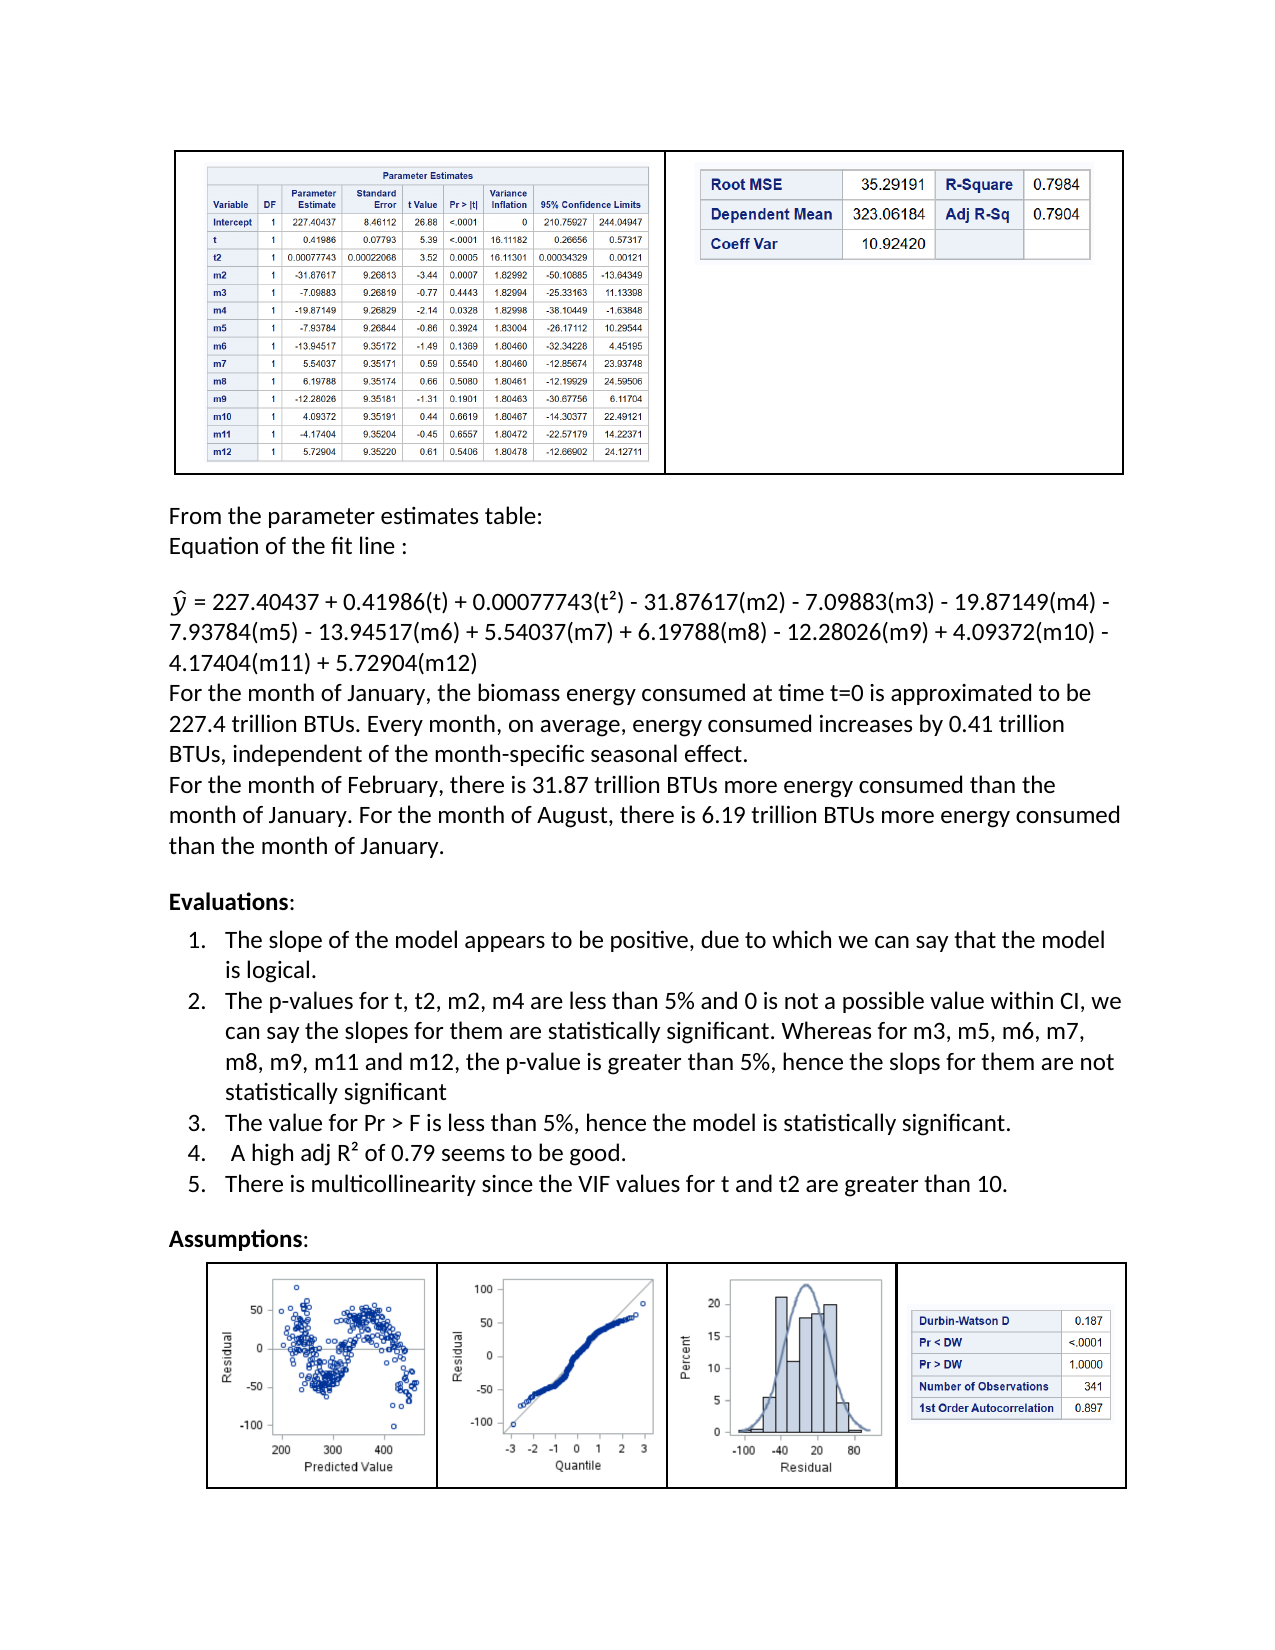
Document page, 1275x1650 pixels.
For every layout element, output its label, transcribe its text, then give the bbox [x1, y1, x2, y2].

picture [203, 162, 651, 463]
table_header [176, 152, 664, 473]
picture [906, 1304, 1115, 1424]
list The value for Pr > F is less than 5%, hence the model is statistically significant. [187, 1107, 1125, 1137]
table_cell [666, 152, 1122, 473]
picture [677, 1274, 885, 1477]
text From the parameter estimates table: Equation of the fit line : [169, 500, 1125, 561]
list There is multicollinearity since the VIF values for t and t2 are greater than 10. [187, 1168, 1125, 1198]
text For the month of February, there is 31.87 trillion BTUs more energy consumed than the month of January. For the month of August, there is 6.19 trillion BTUs more energy consumed than the month of January. [169, 769, 1125, 861]
list The slope of the model appears to be positive, due to which we can say that the model is logical. [187, 924, 1125, 985]
table_header [668, 1264, 895, 1487]
picture [694, 162, 1095, 265]
text Assumptions: [169, 1223, 1125, 1254]
picture [217, 1274, 426, 1477]
table_header [898, 1264, 1125, 1487]
text For the month of January, the biomass energy consumed at time t=0 is approximated to be 227.4 trillion BTUs. Every month, on average, energy consumed increases by 0.41 trillion BTUs, independent of the month-specific seasonal effect. [169, 678, 1125, 769]
table_header [208, 1264, 436, 1487]
list A high adj R² of 0.79 seems to be good. [187, 1137, 1125, 1168]
list The p-values for t, t2, m2, m4 are less than 5% and 0 is not a possible value within CI, we can say the slopes for them are statistically significant. Whereas for m3, m5, m6, m7, m8, m9, m11 and m12, the p-value is greater than 5%, hence the slops for them are not statistically significant [187, 985, 1125, 1107]
table_header [438, 1264, 666, 1487]
text Evaluations: [169, 886, 1125, 916]
picture [447, 1274, 656, 1477]
text 𝑦̂ = 227.40437 + 0.41986(t) + 0.00077743(t²) - 31.87617(m2) - 7.09883(m3) - 19.87149(m4) - 7.93784(m5) - 13.94517(m6) + 5.54037(m7) + 6.19788(m8) - 12.28026(m9) + 4.09372(m10) - 4.17404(m11) + 5.72904(m12) [169, 586, 1125, 678]
